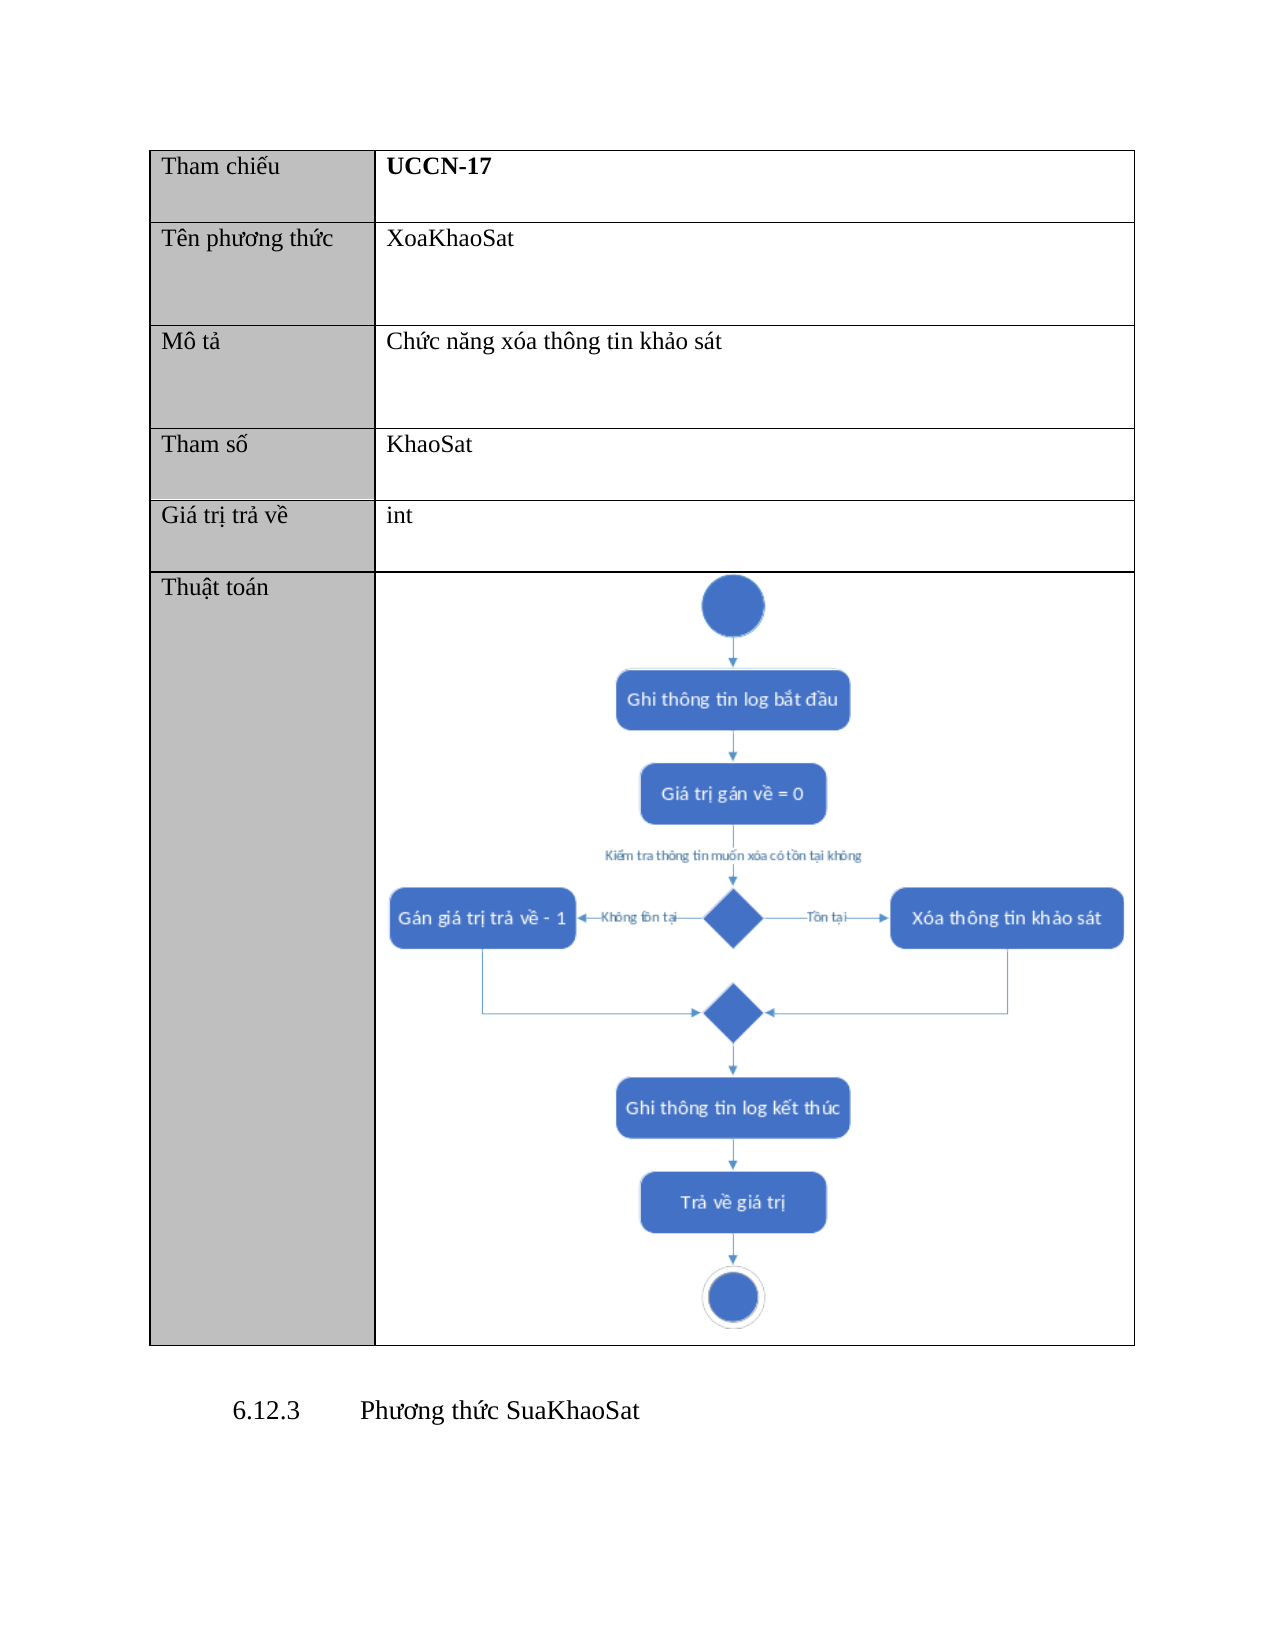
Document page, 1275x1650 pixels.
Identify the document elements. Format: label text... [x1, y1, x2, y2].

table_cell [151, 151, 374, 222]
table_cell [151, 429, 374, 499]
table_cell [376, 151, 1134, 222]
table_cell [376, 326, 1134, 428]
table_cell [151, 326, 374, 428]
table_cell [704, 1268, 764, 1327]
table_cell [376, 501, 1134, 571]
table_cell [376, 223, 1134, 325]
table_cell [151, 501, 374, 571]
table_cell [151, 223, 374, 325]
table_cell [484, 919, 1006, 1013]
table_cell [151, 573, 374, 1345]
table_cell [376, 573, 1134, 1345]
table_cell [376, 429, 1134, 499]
list Phương thức SuaKhaoSat [300, 1394, 1125, 1426]
